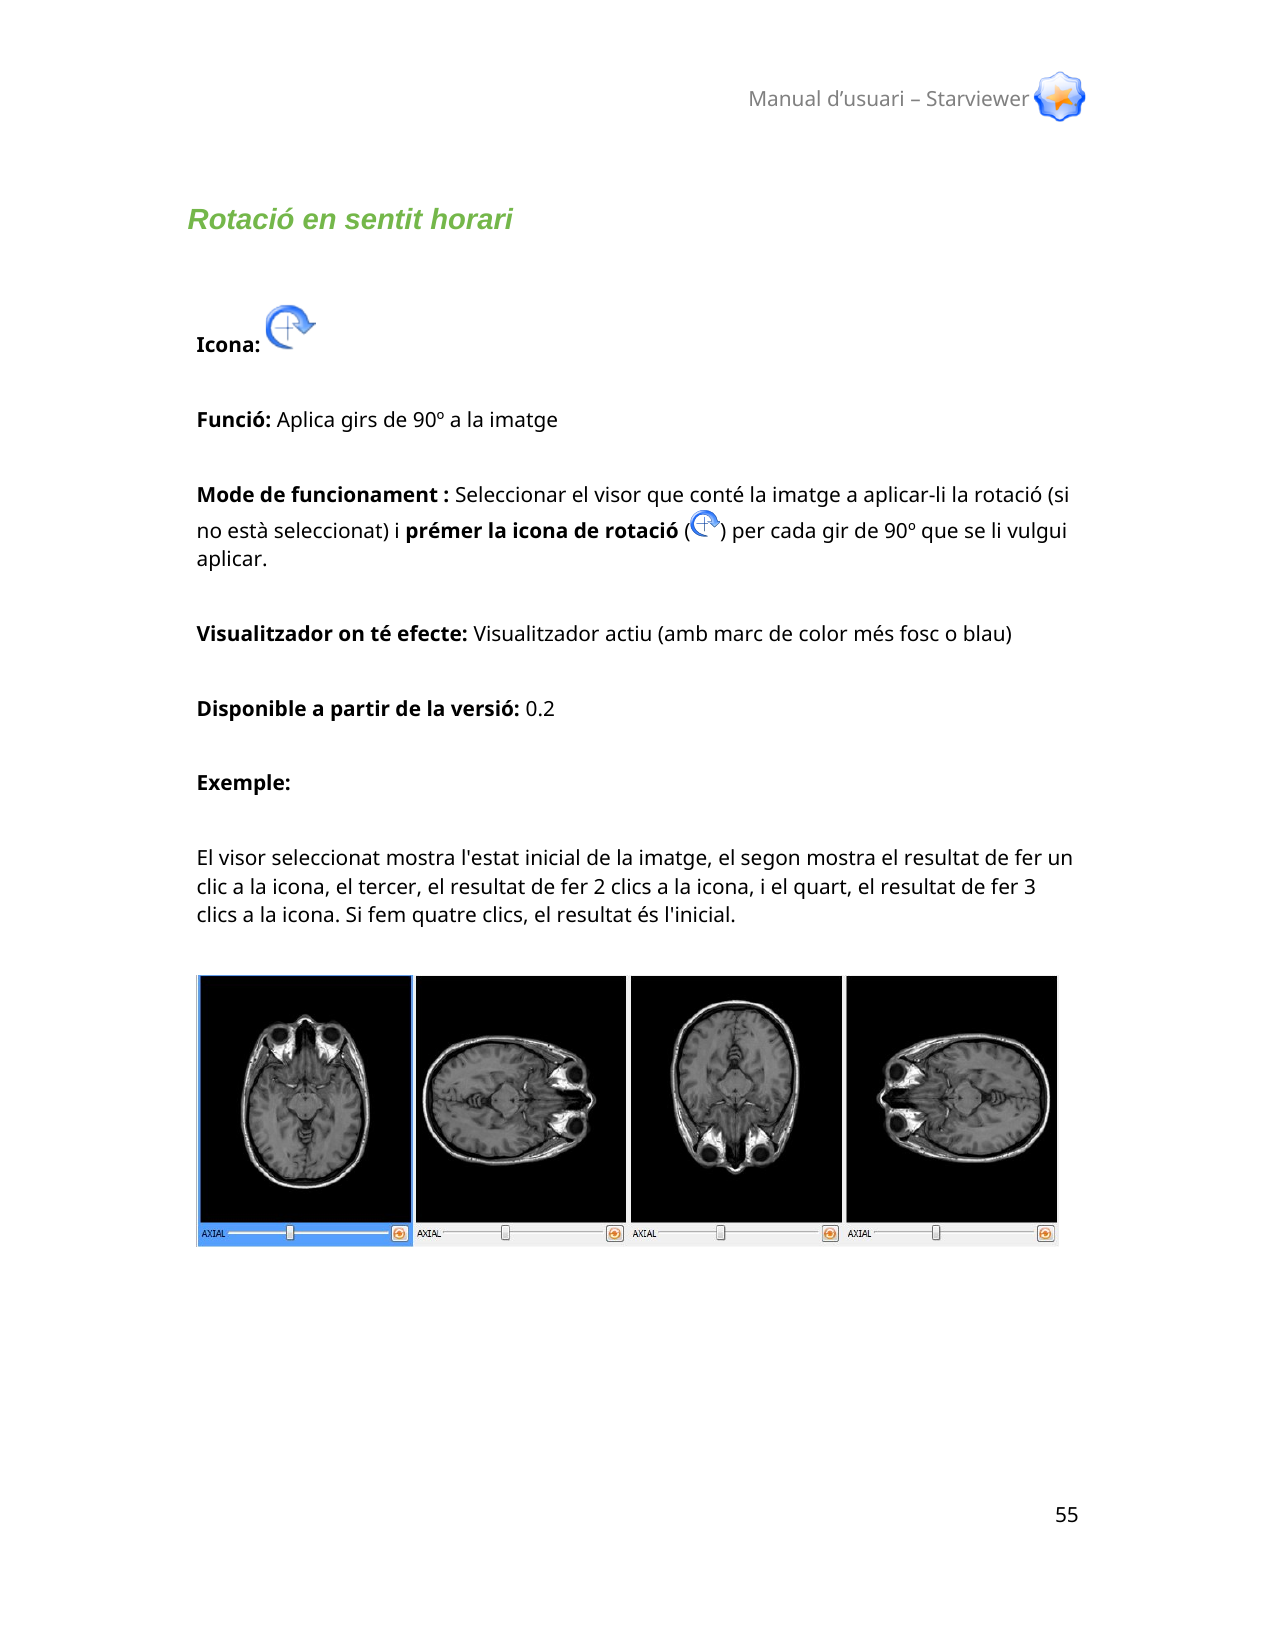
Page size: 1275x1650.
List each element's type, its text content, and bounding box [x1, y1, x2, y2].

picture [1033, 71, 1086, 122]
subtitle Rotació en sentit horari [187, 202, 1078, 236]
text Visualitzador on té efecte: Visualitzador actiu (amb marc de color més fosc o blau) [196, 619, 1078, 647]
picture [196, 975, 1059, 1247]
text Funció: Aplica girs de 90º a la imatge [196, 405, 1078, 433]
text Disponible a partir de la versió: 0.2 [196, 694, 1078, 722]
picture [265, 302, 316, 353]
picture [690, 508, 720, 538]
text Mode de funcionament : Seleccionar el visor que conté la imatge a aplicar-li la rotació (si no està seleccionat) i prémer la icona de rotació () per cada gir de 90º que se li vulgui aplicar. [196, 480, 1078, 573]
text Exemple: [196, 768, 1078, 797]
text Icona: [196, 303, 1078, 359]
text El visor seleccionat mostra l'estat inicial de la imatge, el segon mostra el resultat de fer un clic a la icona, el tercer, el resultat de fer 2 clics a la icona, i el quart, el resultat de fer 3 clics a la icona. Si fem quatre clics, el resultat és l'inicial. [196, 843, 1078, 929]
